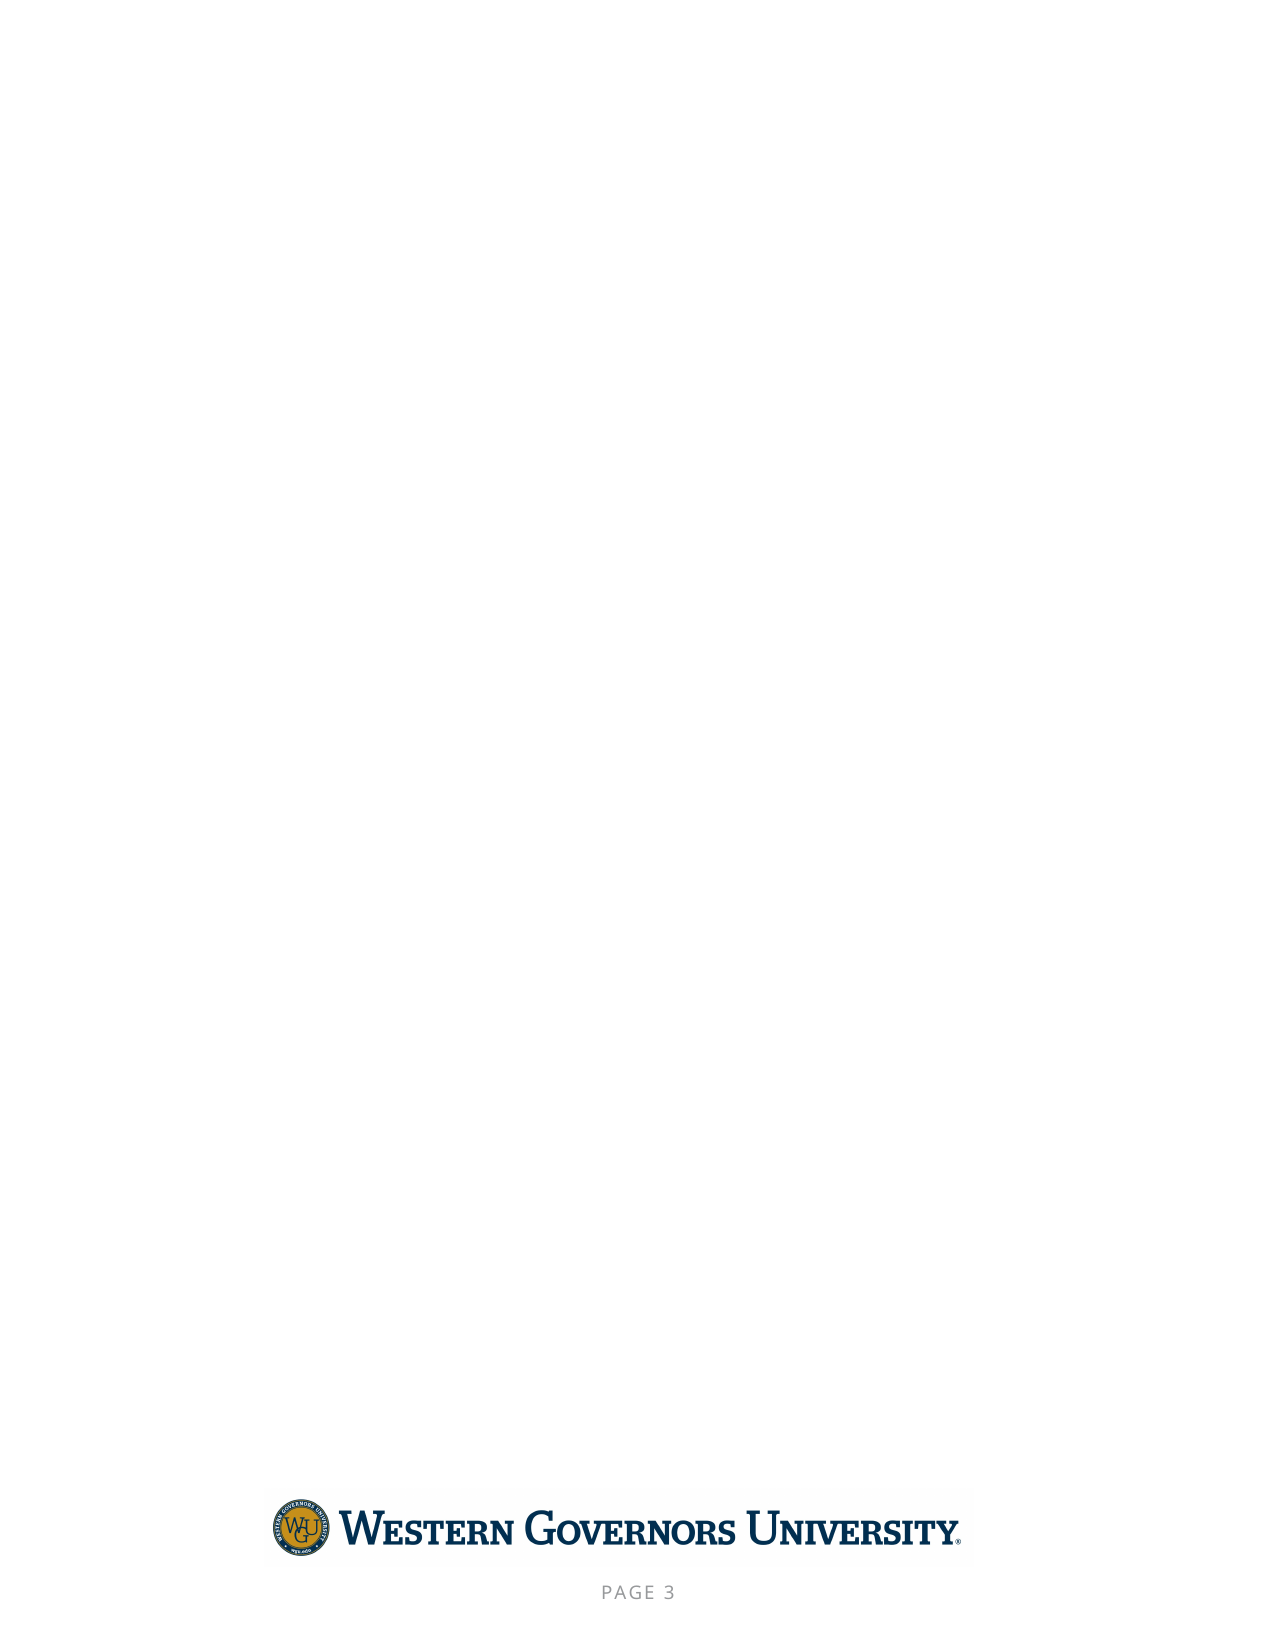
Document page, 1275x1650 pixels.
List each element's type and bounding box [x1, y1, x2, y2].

picture [263, 1488, 974, 1567]
